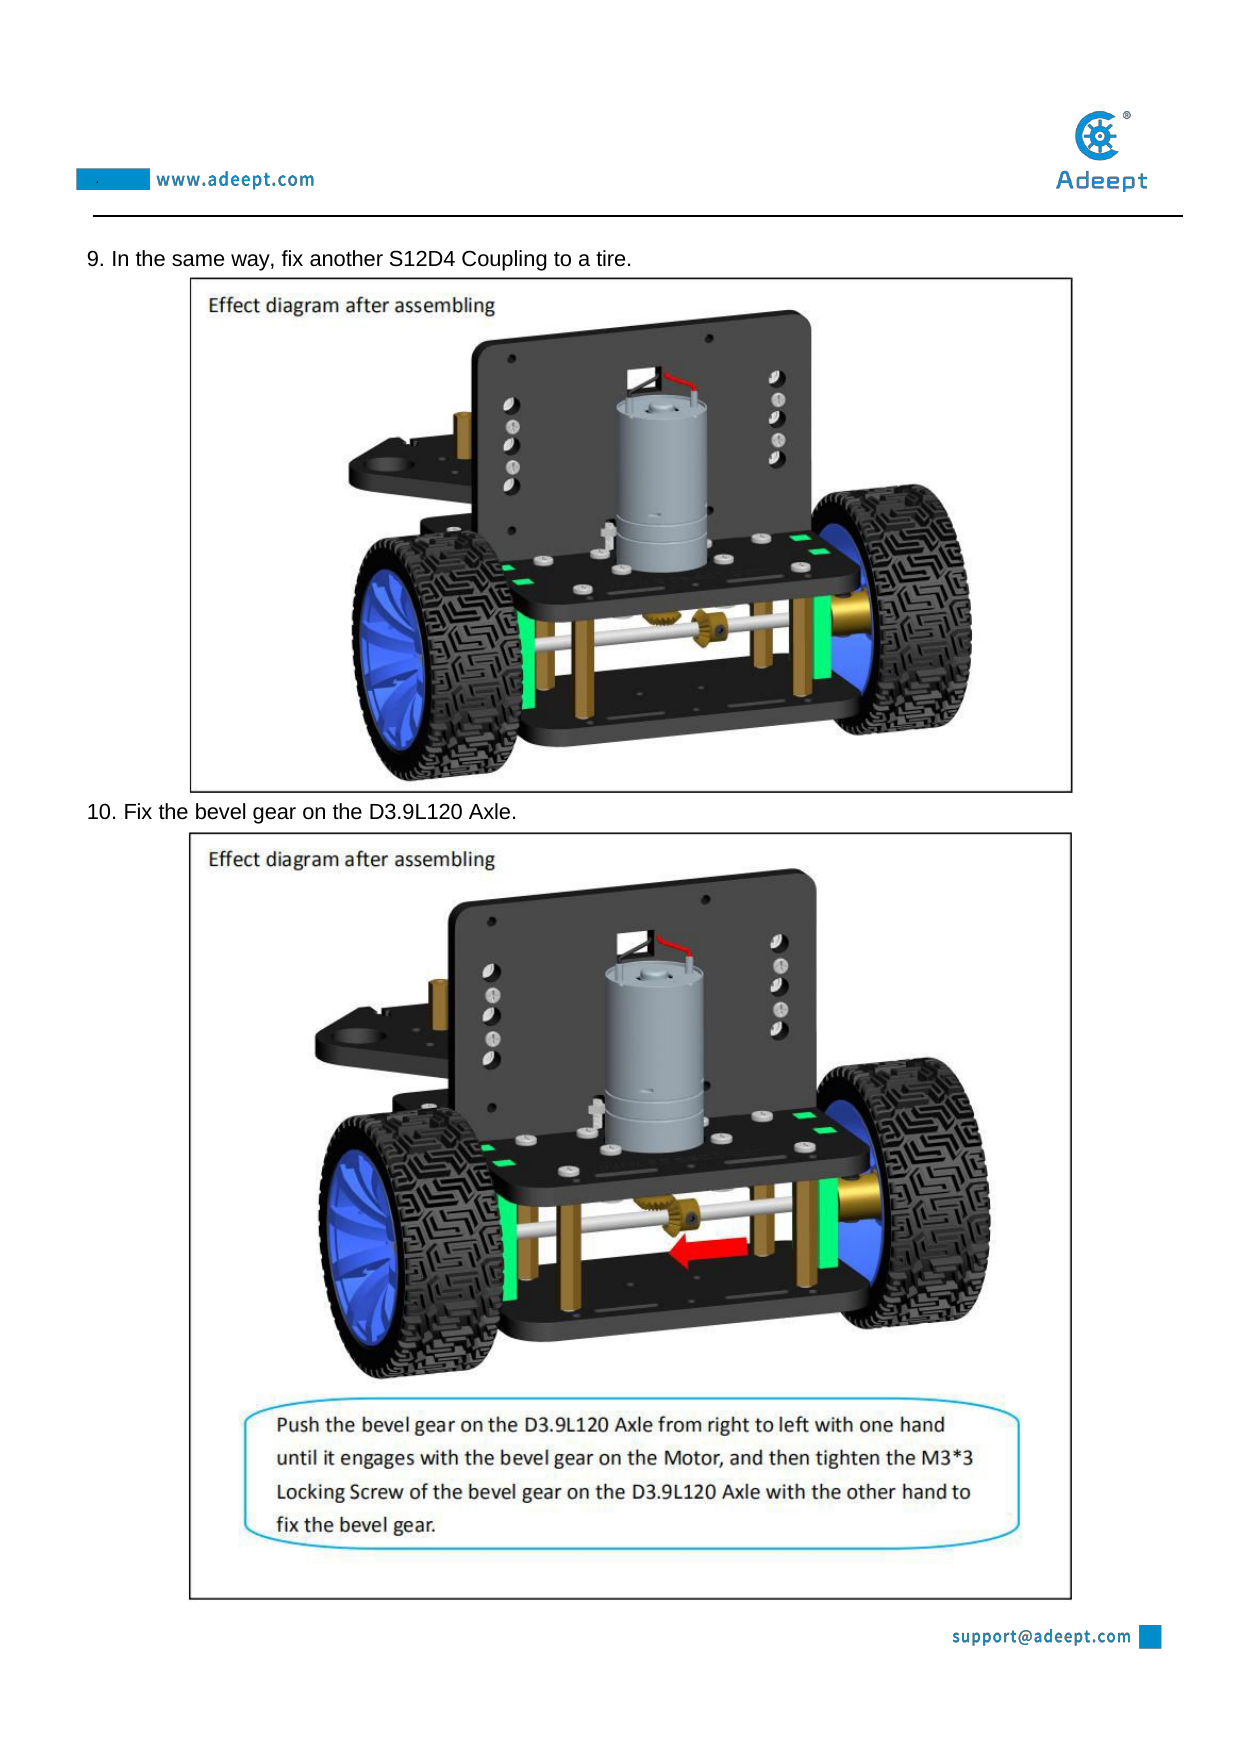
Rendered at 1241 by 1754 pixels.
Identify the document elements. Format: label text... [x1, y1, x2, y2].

picture [1056, 111, 1147, 192]
list Fix the bevel gear on the D3.9L120 Axle. [87, 799, 1178, 824]
picture [188, 832, 1073, 1602]
picture [946, 1625, 1139, 1649]
picture [75, 167, 343, 191]
picture [189, 276, 1073, 793]
list In the same way, fix another S12D4 Coupling to a tire. [87, 246, 1178, 272]
